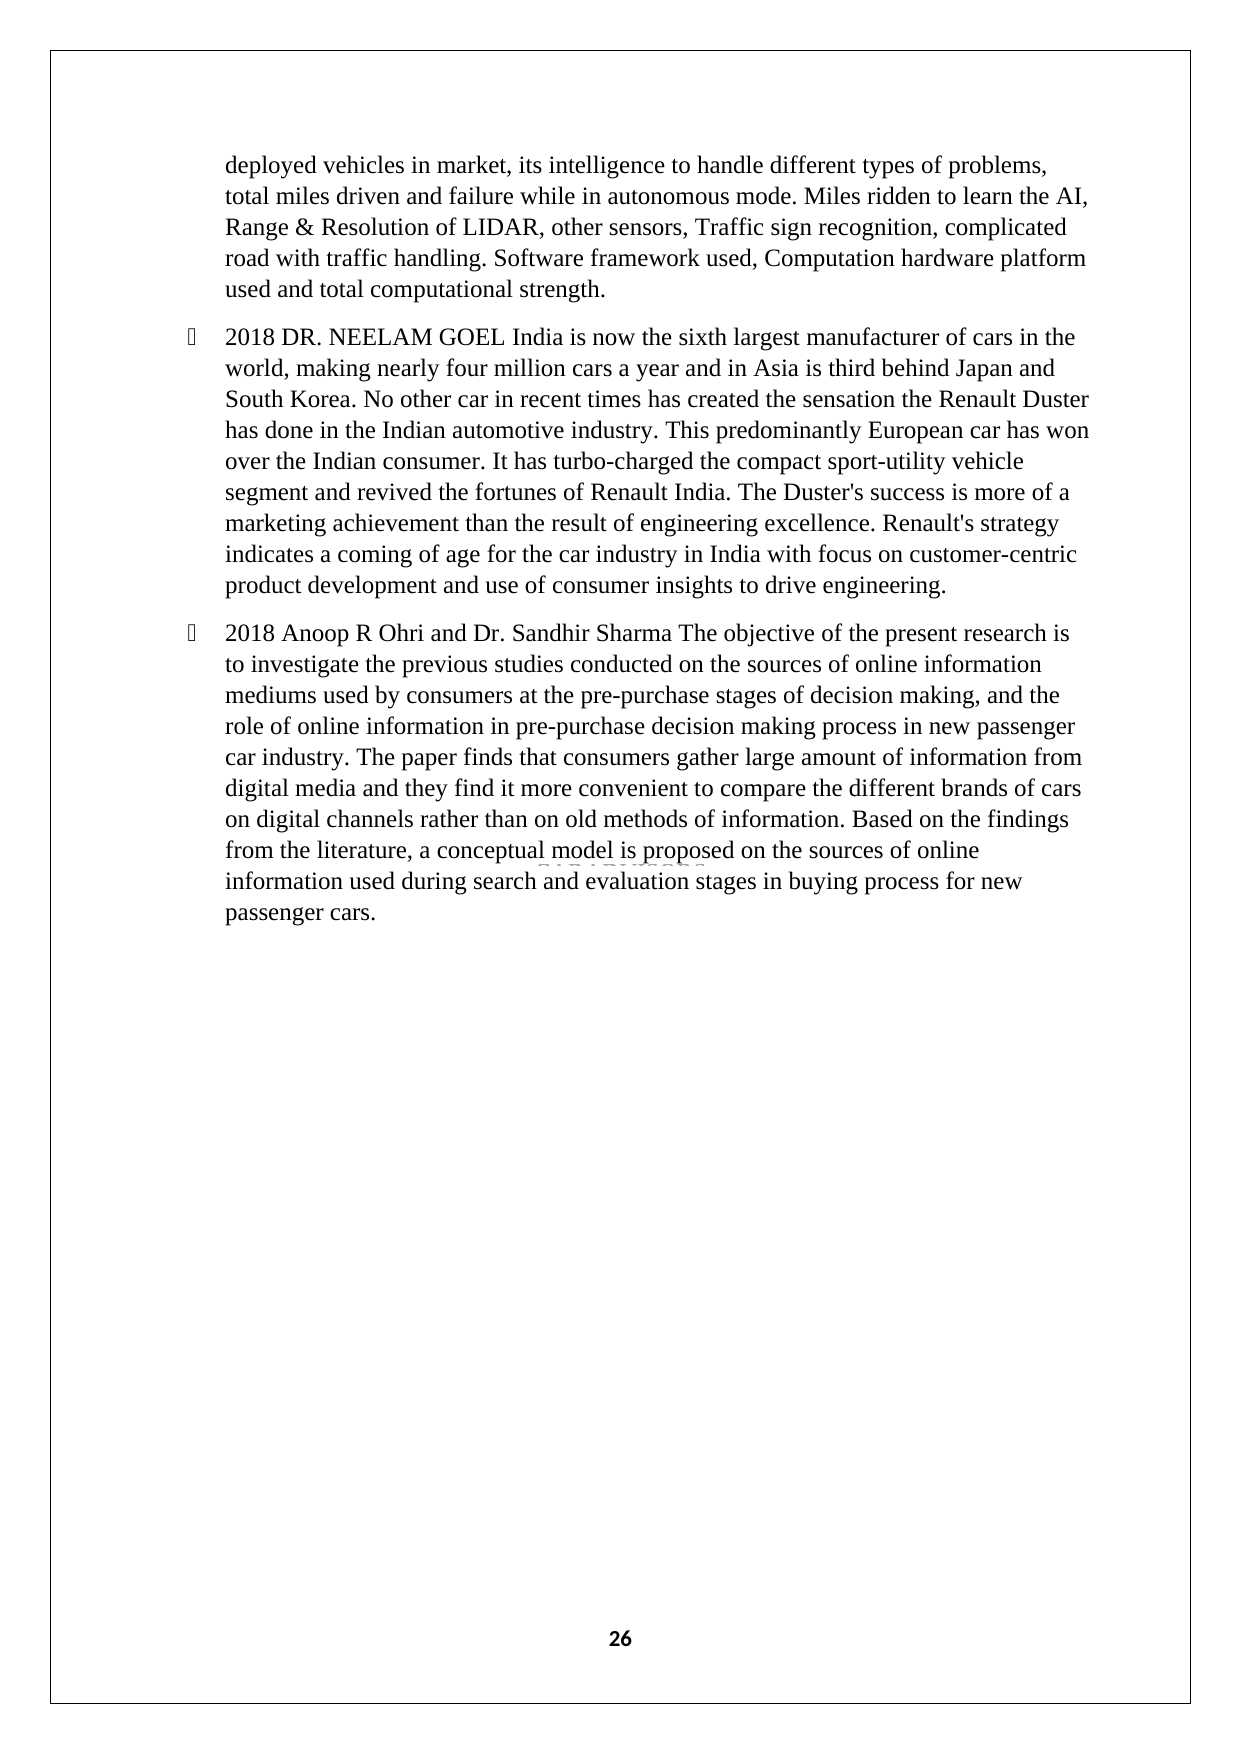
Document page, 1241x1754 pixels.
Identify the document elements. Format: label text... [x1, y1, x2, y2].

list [187, 150, 1090, 303]
list 2018 DR. NEELAM GOEL India is now the sixth largest manufacturer of cars in the world, making nearly four million cars a year and in Asia is third behind Japan and South Korea. No other car in recent times has created the sensation the Renault Duster has done in the Indian automotive industry. This predominantly European car has won over the Indian consumer. It has turbo-charged the compact sport-utility vehicle segment and revived the fortunes of Renault India. The Duster's success is more of a marketing achievement than the result of engineering excellence. Renault's strategy indicates a coming of age for the car industry in India with focus on customer-centric product development and use of consumer insights to drive engineering. [187, 322, 1090, 599]
list 2018 Anoop R Ohri and Dr. Sandhir Sharma The objective of the present research is to investigate the previous studies conducted on the sources of online information mediums used by consumers at the pre-purchase stages of decision making, and the role of online information in pre-purchase decision making process in new passenger car industry. The paper finds that consumers gather large amount of information from digital media and they find it more convenient to compare the different brands of cars on digital channels rather than on old methods of information. Based on the findings from the literature, a conceptual model is proposed on the sources of online information used during search and evaluation stages in buying process for new passenger cars. [187, 618, 1090, 926]
